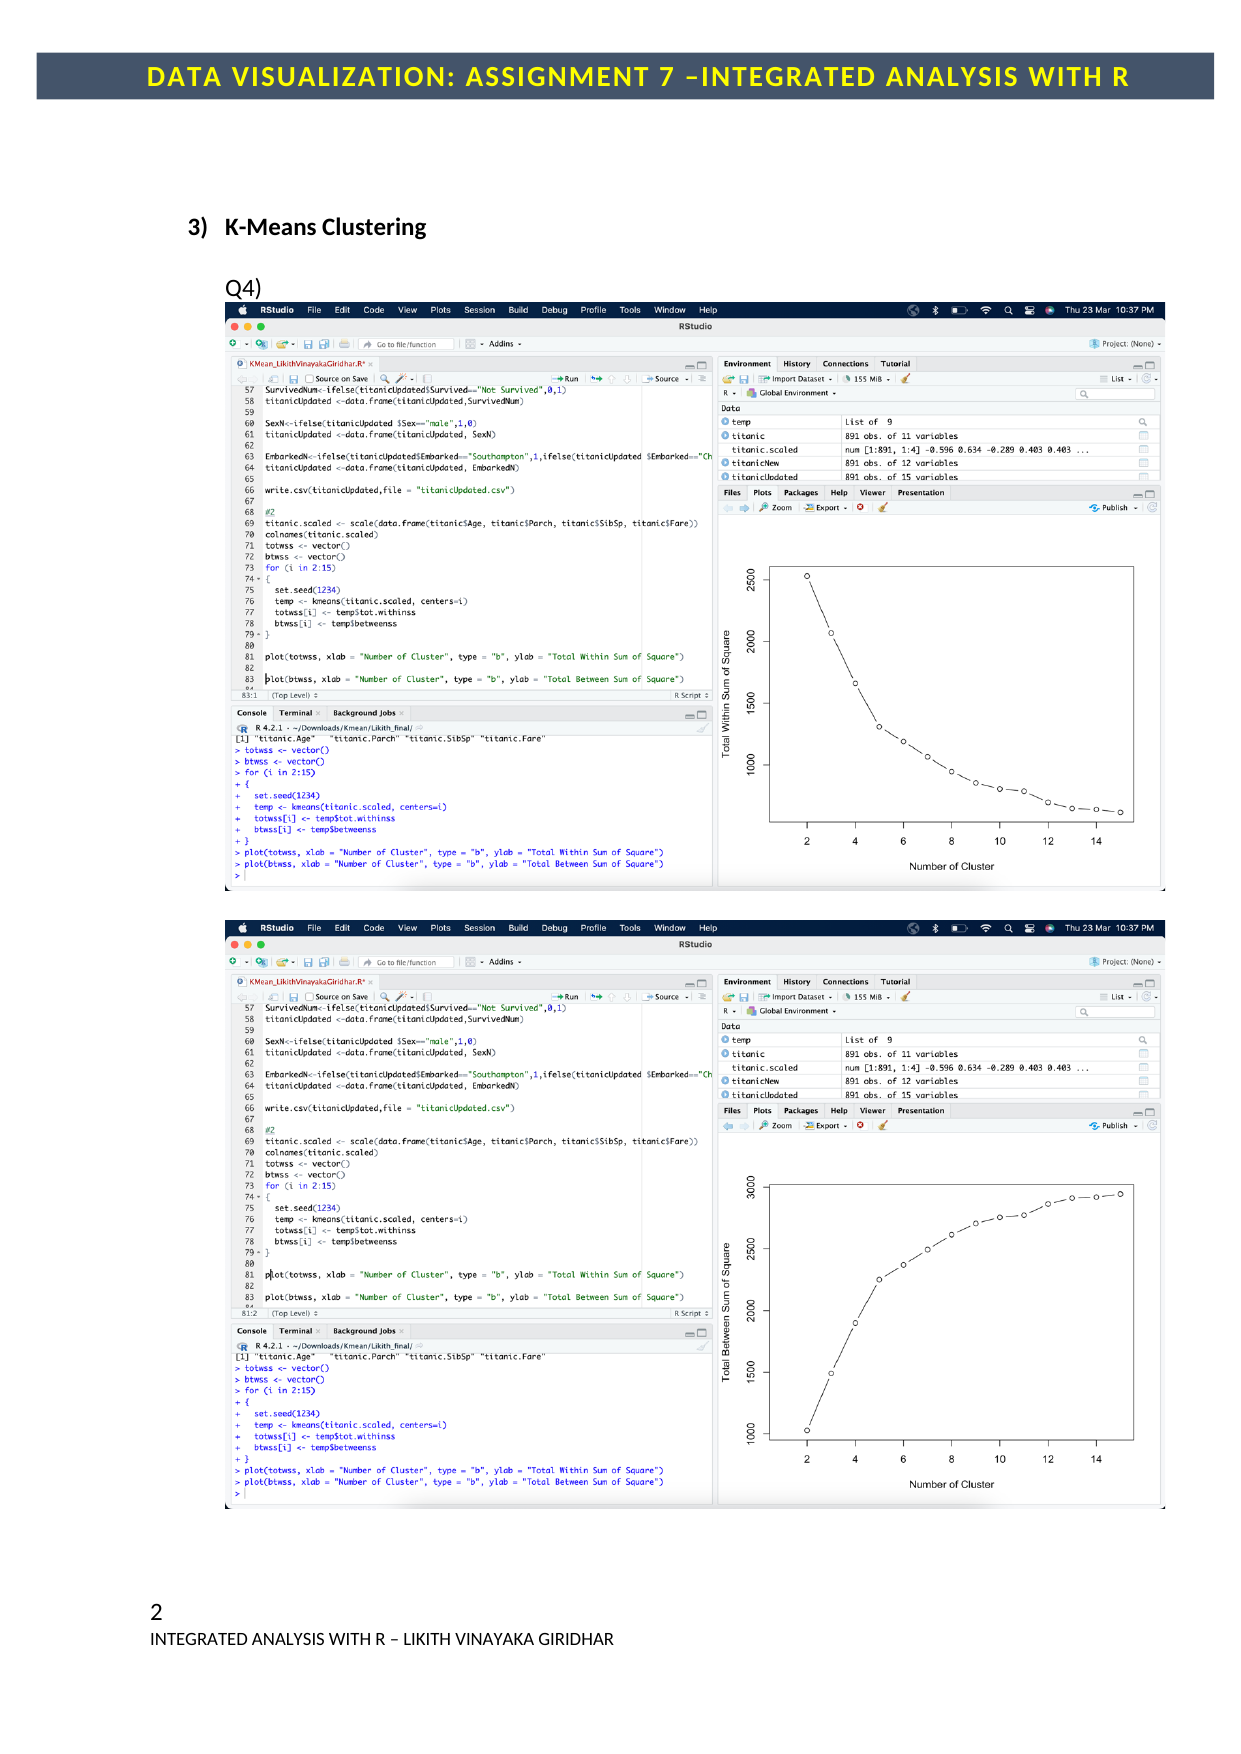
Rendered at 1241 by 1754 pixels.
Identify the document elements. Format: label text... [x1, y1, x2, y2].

list K-Means Clustering [187, 211, 1090, 242]
list Q4) [225, 272, 1090, 302]
picture [225, 920, 1166, 1509]
picture [225, 302, 1166, 891]
